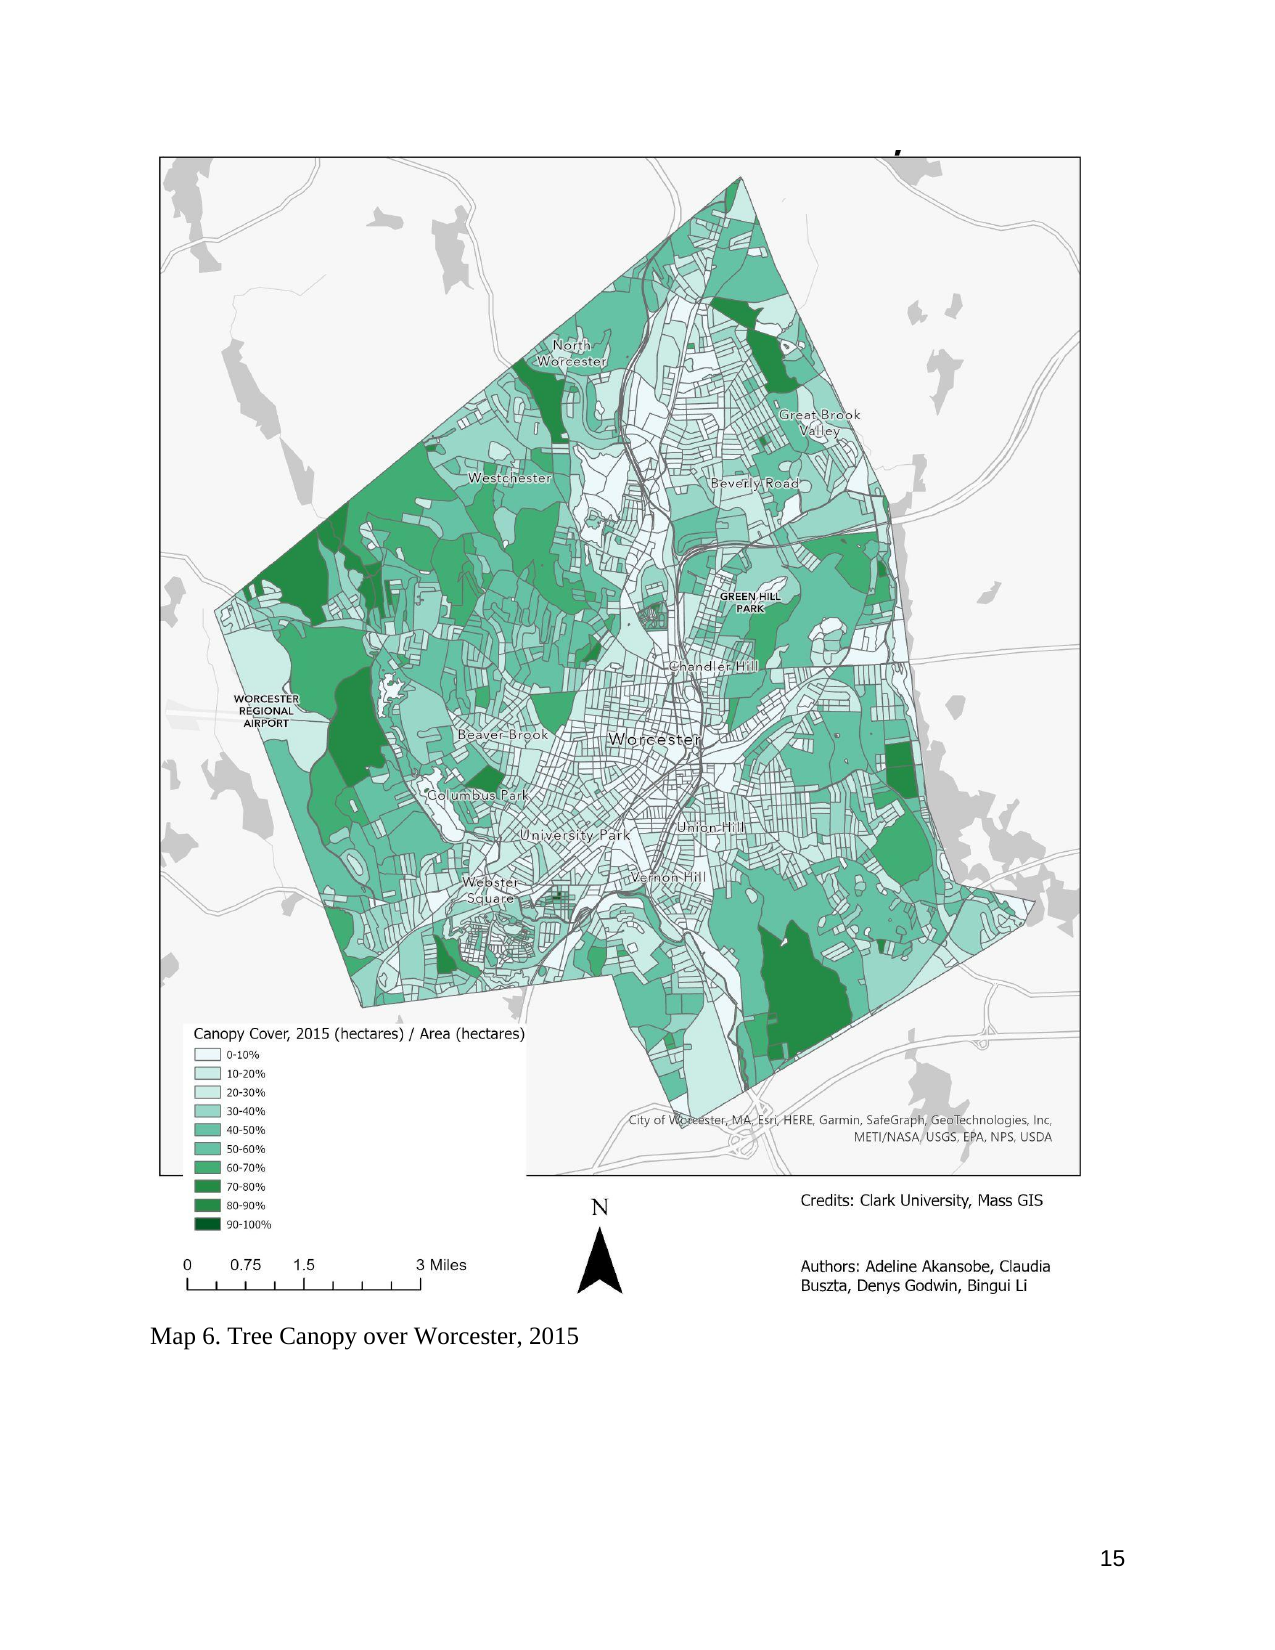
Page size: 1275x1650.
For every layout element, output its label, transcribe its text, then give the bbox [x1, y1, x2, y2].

text Map 6. Tree Canopy over Worcester, 2015 [150, 1321, 1125, 1350]
picture [150, 150, 1089, 1318]
